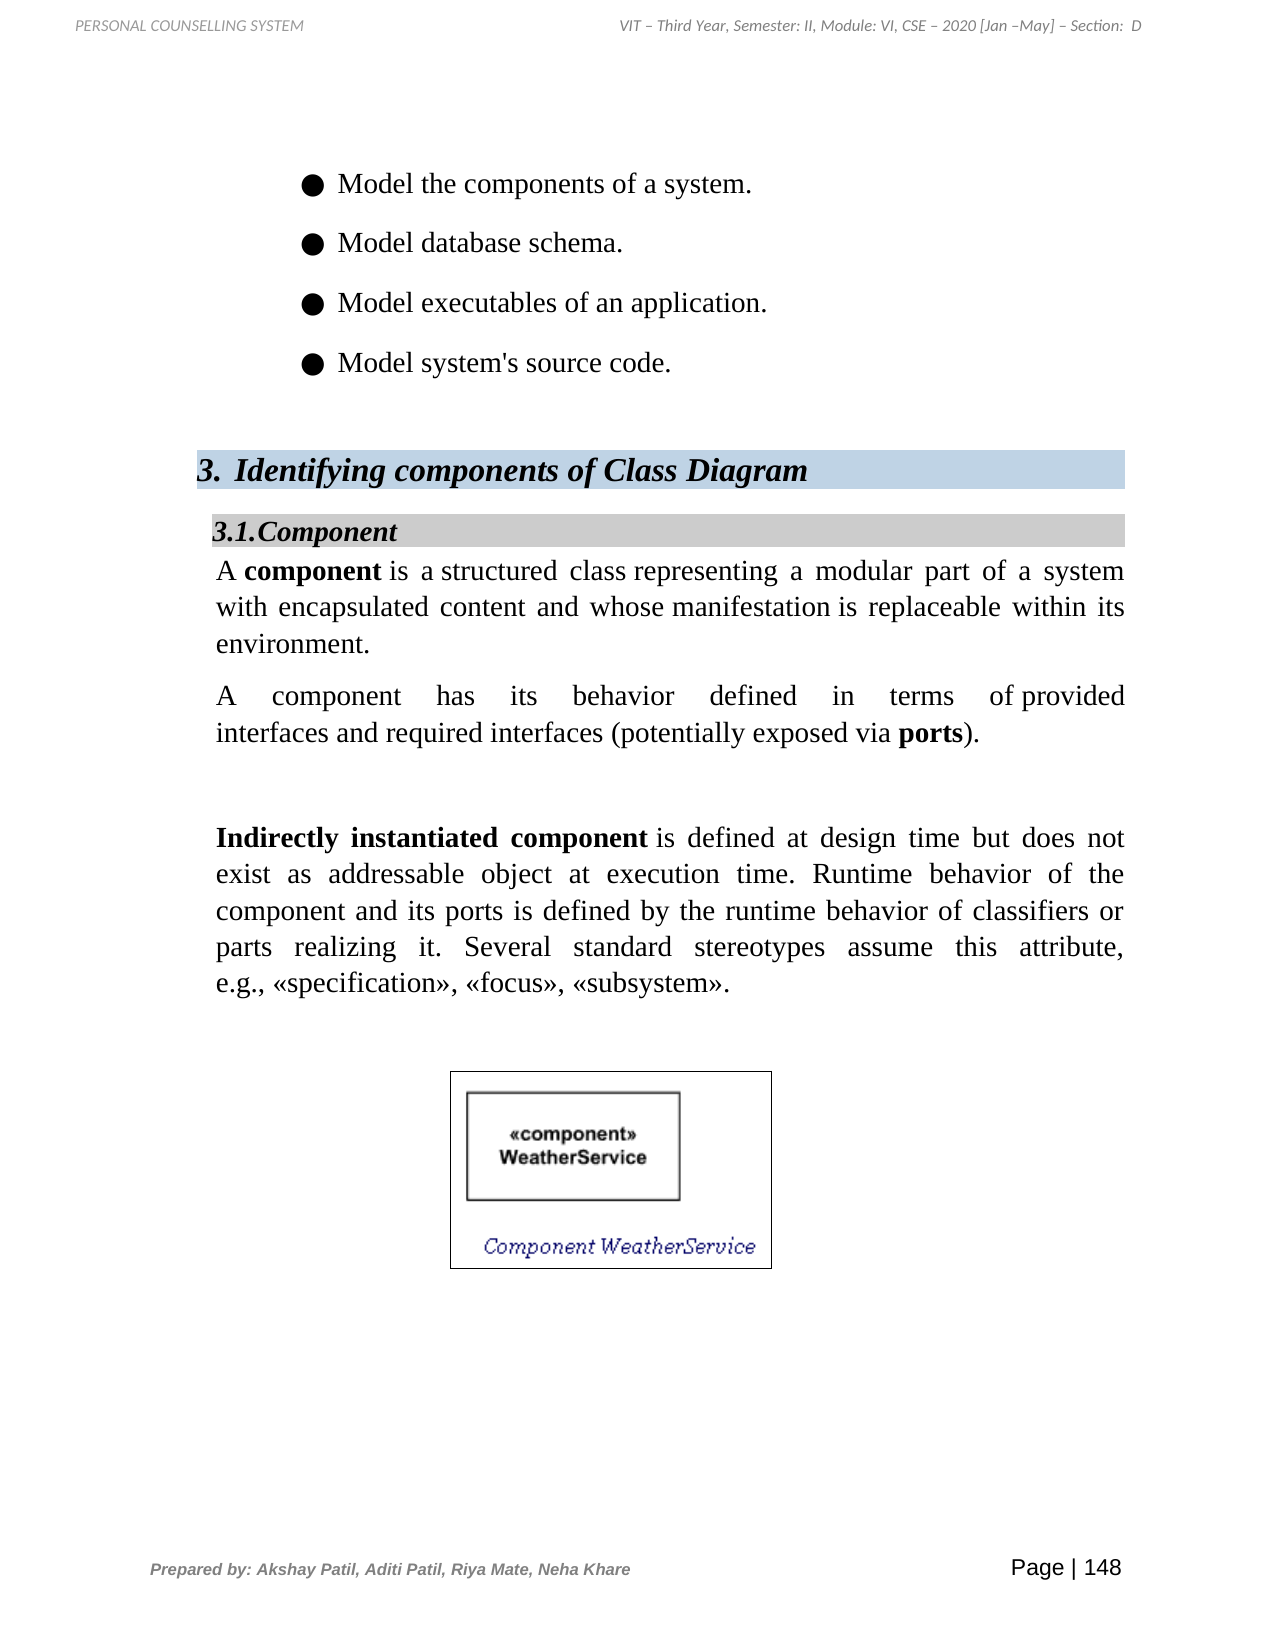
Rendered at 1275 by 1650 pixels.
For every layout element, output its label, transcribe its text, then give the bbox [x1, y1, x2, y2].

picture [451, 1072, 771, 1268]
subtitle Component [212, 514, 1125, 547]
list Model database schema. [300, 210, 1125, 269]
list Model the components of a system. [300, 150, 1125, 210]
text Indirectly instantiated component is defined at design time but does not exist as addressable object at execution time. Runtime behavior of the component and its ports is defined by the runtime behavior of classifiers or parts realizing it. Several standard stereotypes assume this attribute, e.g., «specification», «focus», «subsystem». [216, 820, 1125, 998]
list Model system's source code. [300, 329, 1125, 389]
subtitle Identifying components of Class Diagram [197, 450, 1125, 489]
text A component is a structured class representing a modular part of a system with encapsulated content and whose manifestation is replaceable within its environment. [216, 553, 1125, 659]
text A component has its behavior defined in terms of provided interfaces and required interfaces (potentially exposed via ports). [216, 678, 1125, 748]
list Model executables of an application. [300, 269, 1125, 329]
